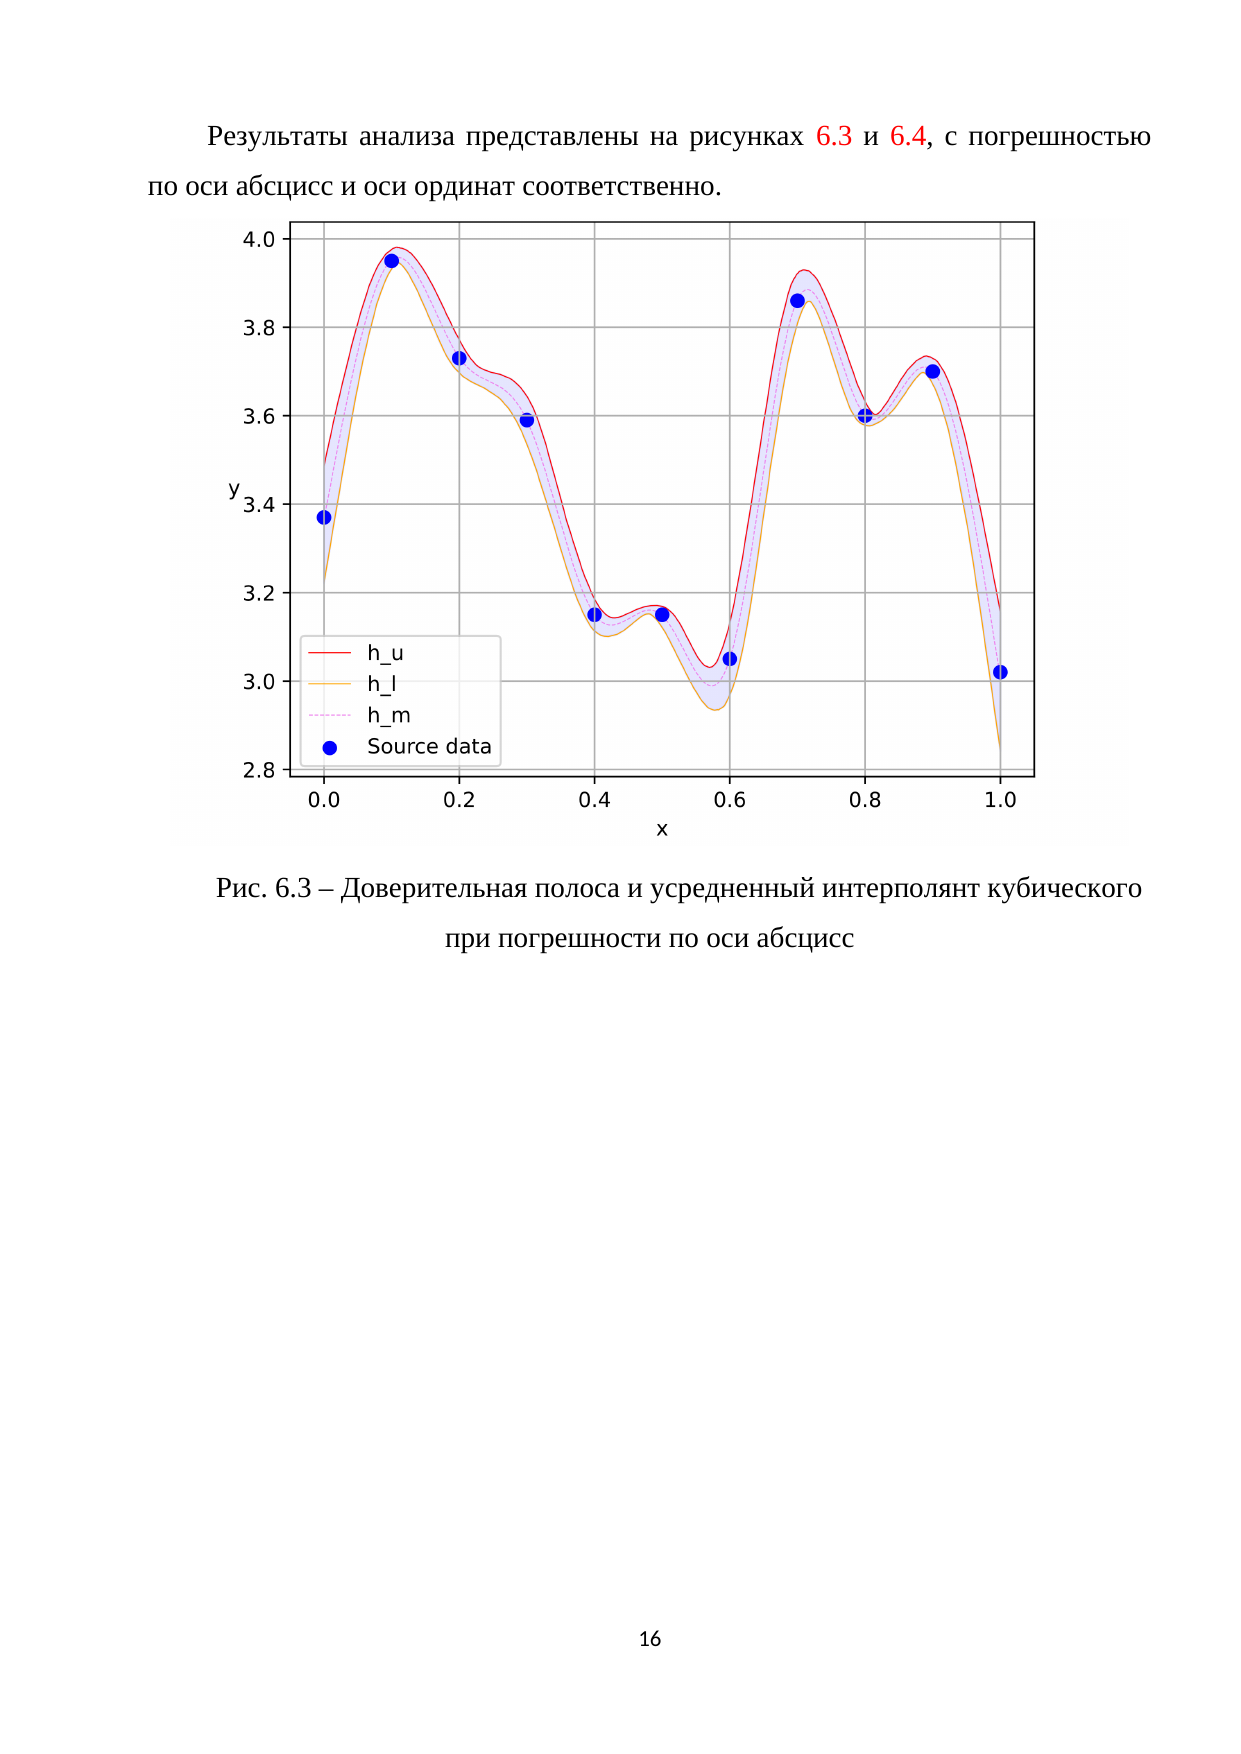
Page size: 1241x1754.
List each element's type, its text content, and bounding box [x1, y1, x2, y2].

text Рис. 6.3 – Доверительная полоса и усредненный интерполянт кубического при погрешности по оси абсцисс [148, 870, 1152, 954]
text Результаты анализа представлены на рисунках 6.3 и 6.4, с погрешностью по оси абсцисс и оси ординат соответственно. [148, 118, 1152, 202]
picture [170, 218, 1130, 846]
